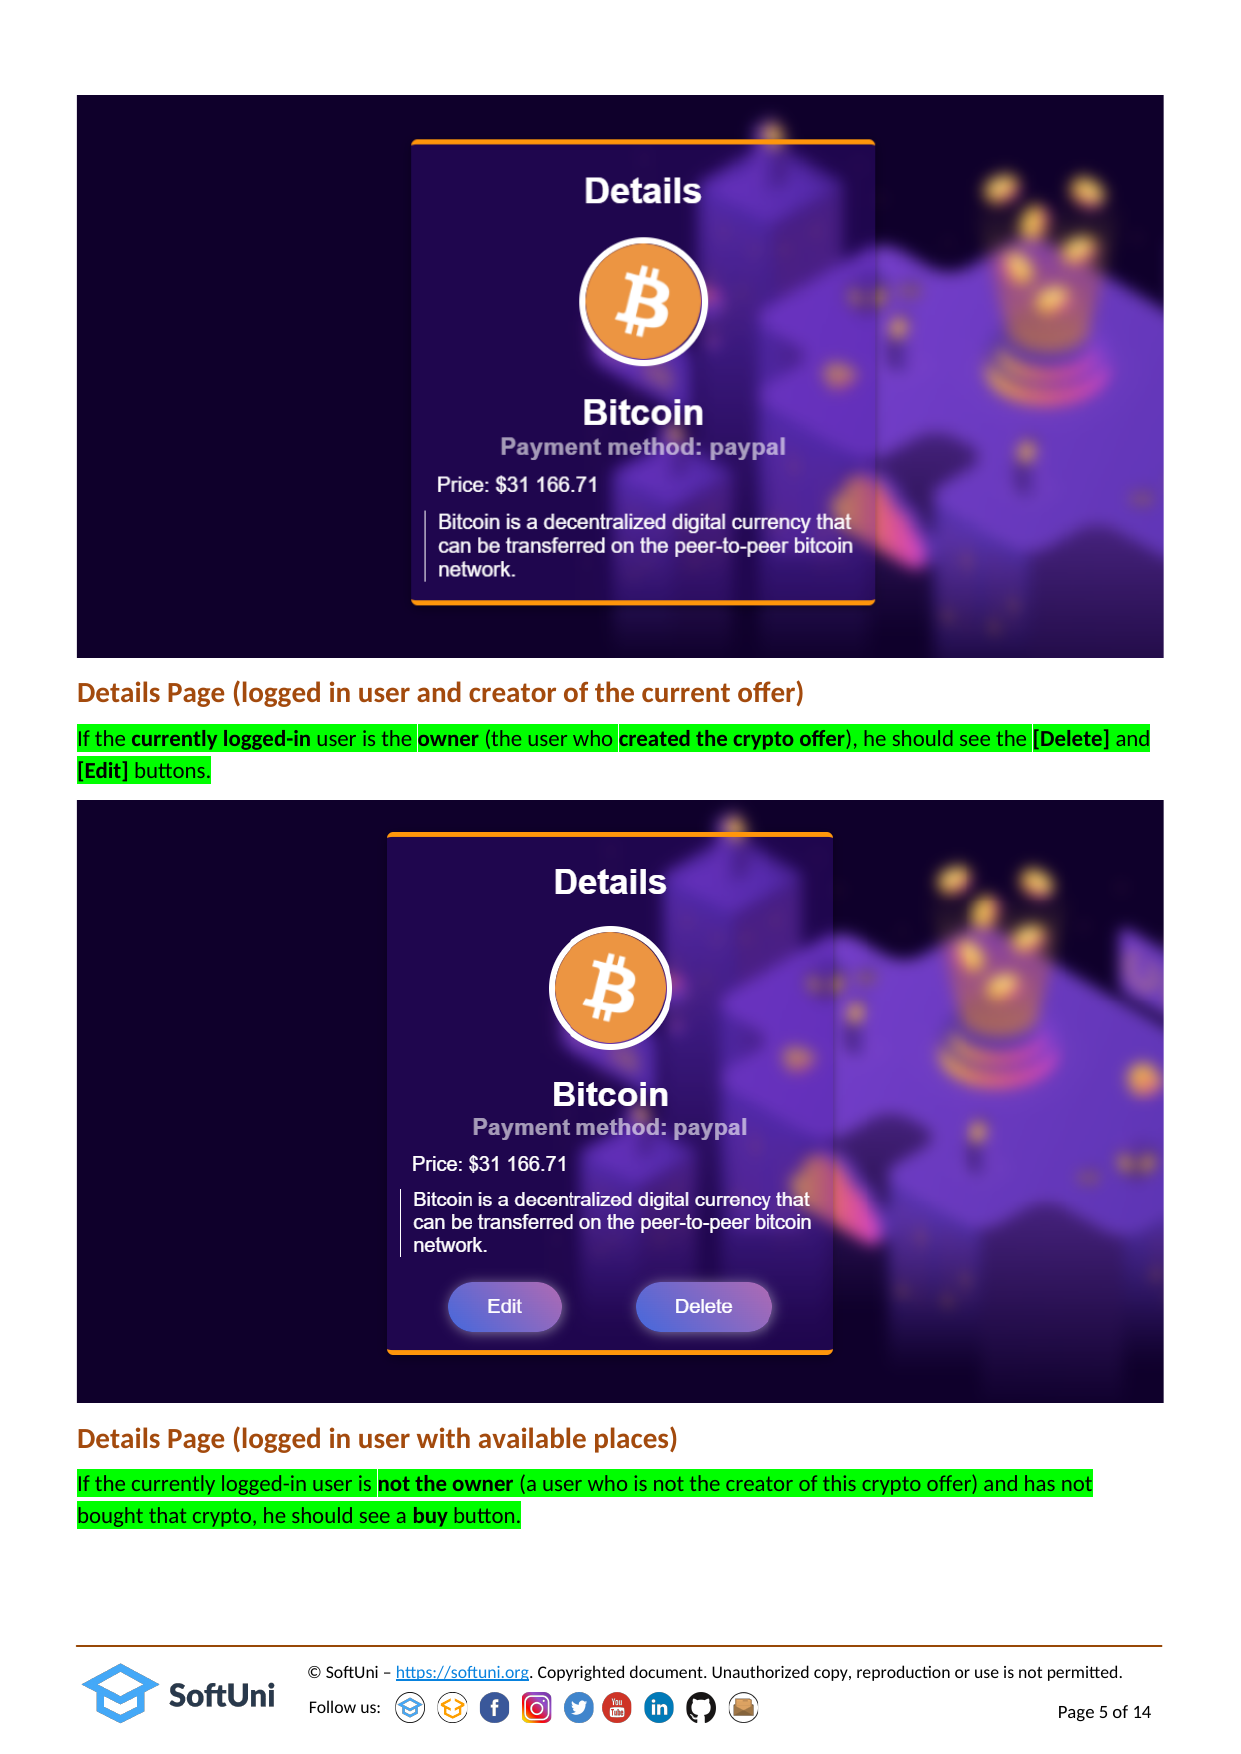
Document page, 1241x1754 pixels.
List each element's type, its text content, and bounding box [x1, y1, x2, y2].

picture [479, 1692, 510, 1723]
picture [665, 1692, 674, 1701]
picture [75, 1658, 281, 1729]
picture [76, 95, 1164, 658]
picture [644, 1692, 653, 1701]
picture [602, 1692, 632, 1723]
picture [728, 1692, 759, 1723]
picture [686, 1692, 716, 1723]
picture [665, 1714, 674, 1723]
text If the currently logged-in user is the owner (the user who created the crypto offer), he should see the [Delete] and [Edit] buttons. [77, 724, 1163, 784]
picture [76, 800, 1164, 1403]
picture [437, 1692, 468, 1723]
subtitle Details Page (logged in user with available places) [77, 1420, 1163, 1455]
picture [564, 1692, 594, 1723]
text If the currently logged-in user is not the owner (a user who is not the creator of this crypto offer) and has not bought that crypto, he should see a buy button. [77, 1469, 1163, 1529]
subtitle Details Page (logged in user and creator of the current offer) [77, 674, 1163, 710]
picture [658, 1705, 667, 1714]
picture [395, 1692, 425, 1723]
picture [522, 1692, 552, 1723]
picture [644, 1714, 653, 1723]
